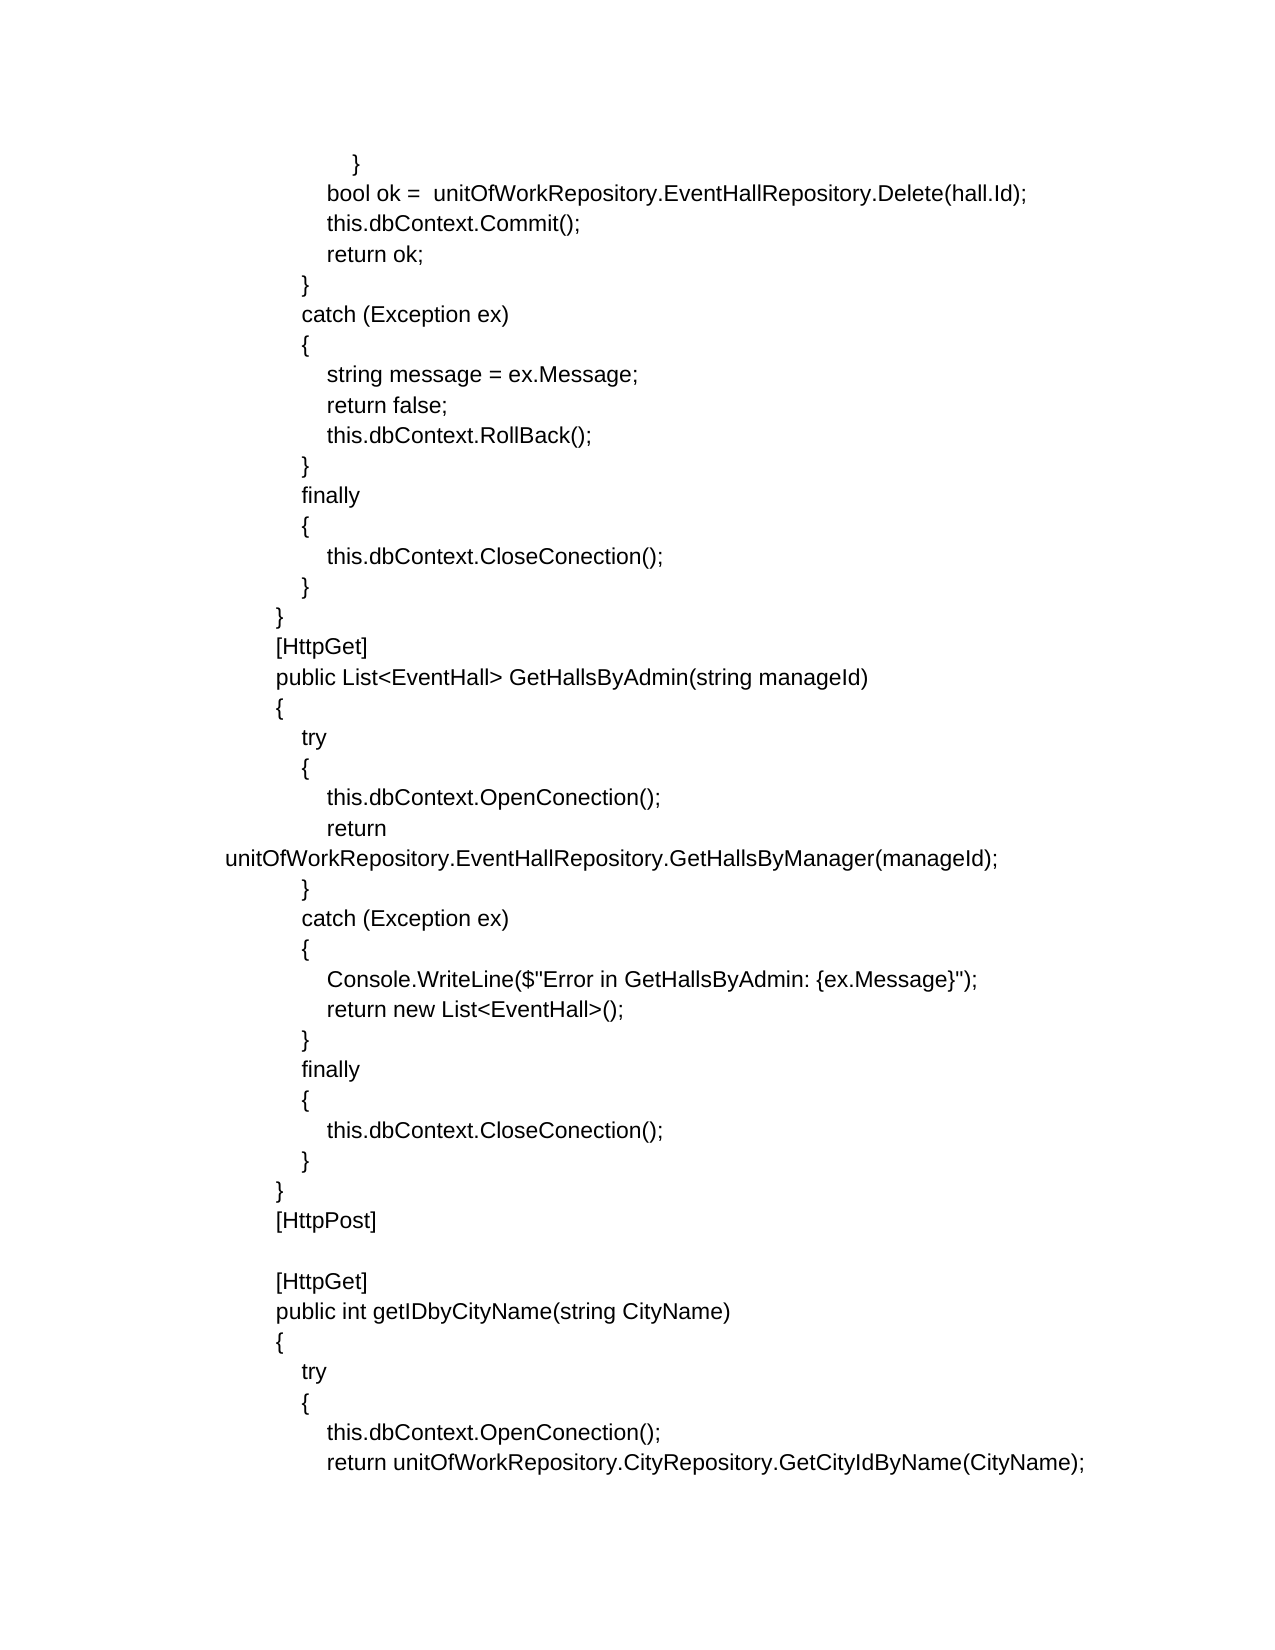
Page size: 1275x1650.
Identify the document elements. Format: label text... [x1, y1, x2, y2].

text { [225, 1328, 1125, 1354]
text } [225, 1147, 1125, 1173]
text this.dbContext.RollBack(); [225, 422, 1125, 448]
text return false; [225, 392, 1125, 418]
text this.dbContext.CloseConection(); [225, 543, 1125, 569]
text return new List<EventHall>(); [225, 996, 1125, 1022]
text { [225, 754, 1125, 781]
text try [225, 1358, 1125, 1385]
text this.dbContext.OpenConection(); [225, 784, 1125, 811]
text string message = ex.Message; [225, 361, 1125, 388]
text } [225, 603, 1125, 629]
text this.dbContext.OpenConection(); [225, 1419, 1125, 1445]
text return ok; [225, 241, 1125, 267]
text catch (Exception ex) [225, 301, 1125, 327]
text bool ok = unitOfWorkRepository.EventHallRepository.Delete(hall.Id); [225, 180, 1125, 207]
text return unitOfWorkRepository.CityRepository.GetCityIdByName(CityName); [225, 1449, 1125, 1475]
text } [225, 271, 1125, 297]
text this.dbContext.CloseConection(); [225, 1117, 1125, 1143]
text { [225, 512, 1125, 539]
text finally [225, 1056, 1125, 1083]
text } [225, 150, 1125, 176]
text { [225, 1388, 1125, 1415]
text [HttpGet] [225, 1268, 1125, 1294]
text { [225, 935, 1125, 962]
text try [225, 724, 1125, 750]
text { [225, 331, 1125, 358]
text { [225, 1086, 1125, 1113]
text return unitOfWorkRepository.EventHallRepository.GetHallsByManager(manageId); [225, 814, 1125, 871]
text [HttpGet] [225, 633, 1125, 660]
text [HttpPost] [225, 1207, 1125, 1234]
text catch (Exception ex) [225, 905, 1125, 932]
text public List<EventHall> GetHallsByAdmin(string manageId) [225, 663, 1125, 690]
text } [225, 875, 1125, 901]
text { [225, 694, 1125, 720]
text } [225, 1026, 1125, 1052]
text this.dbContext.Commit(); [225, 210, 1125, 237]
text } [225, 1177, 1125, 1203]
text } [225, 573, 1125, 599]
text Console.WriteLine($"Error in GetHallsByAdmin: {ex.Message}"); [225, 966, 1125, 992]
text } [225, 452, 1125, 478]
text finally [225, 482, 1125, 509]
text public int getIDbyCityName(string CityName) [225, 1298, 1125, 1324]
